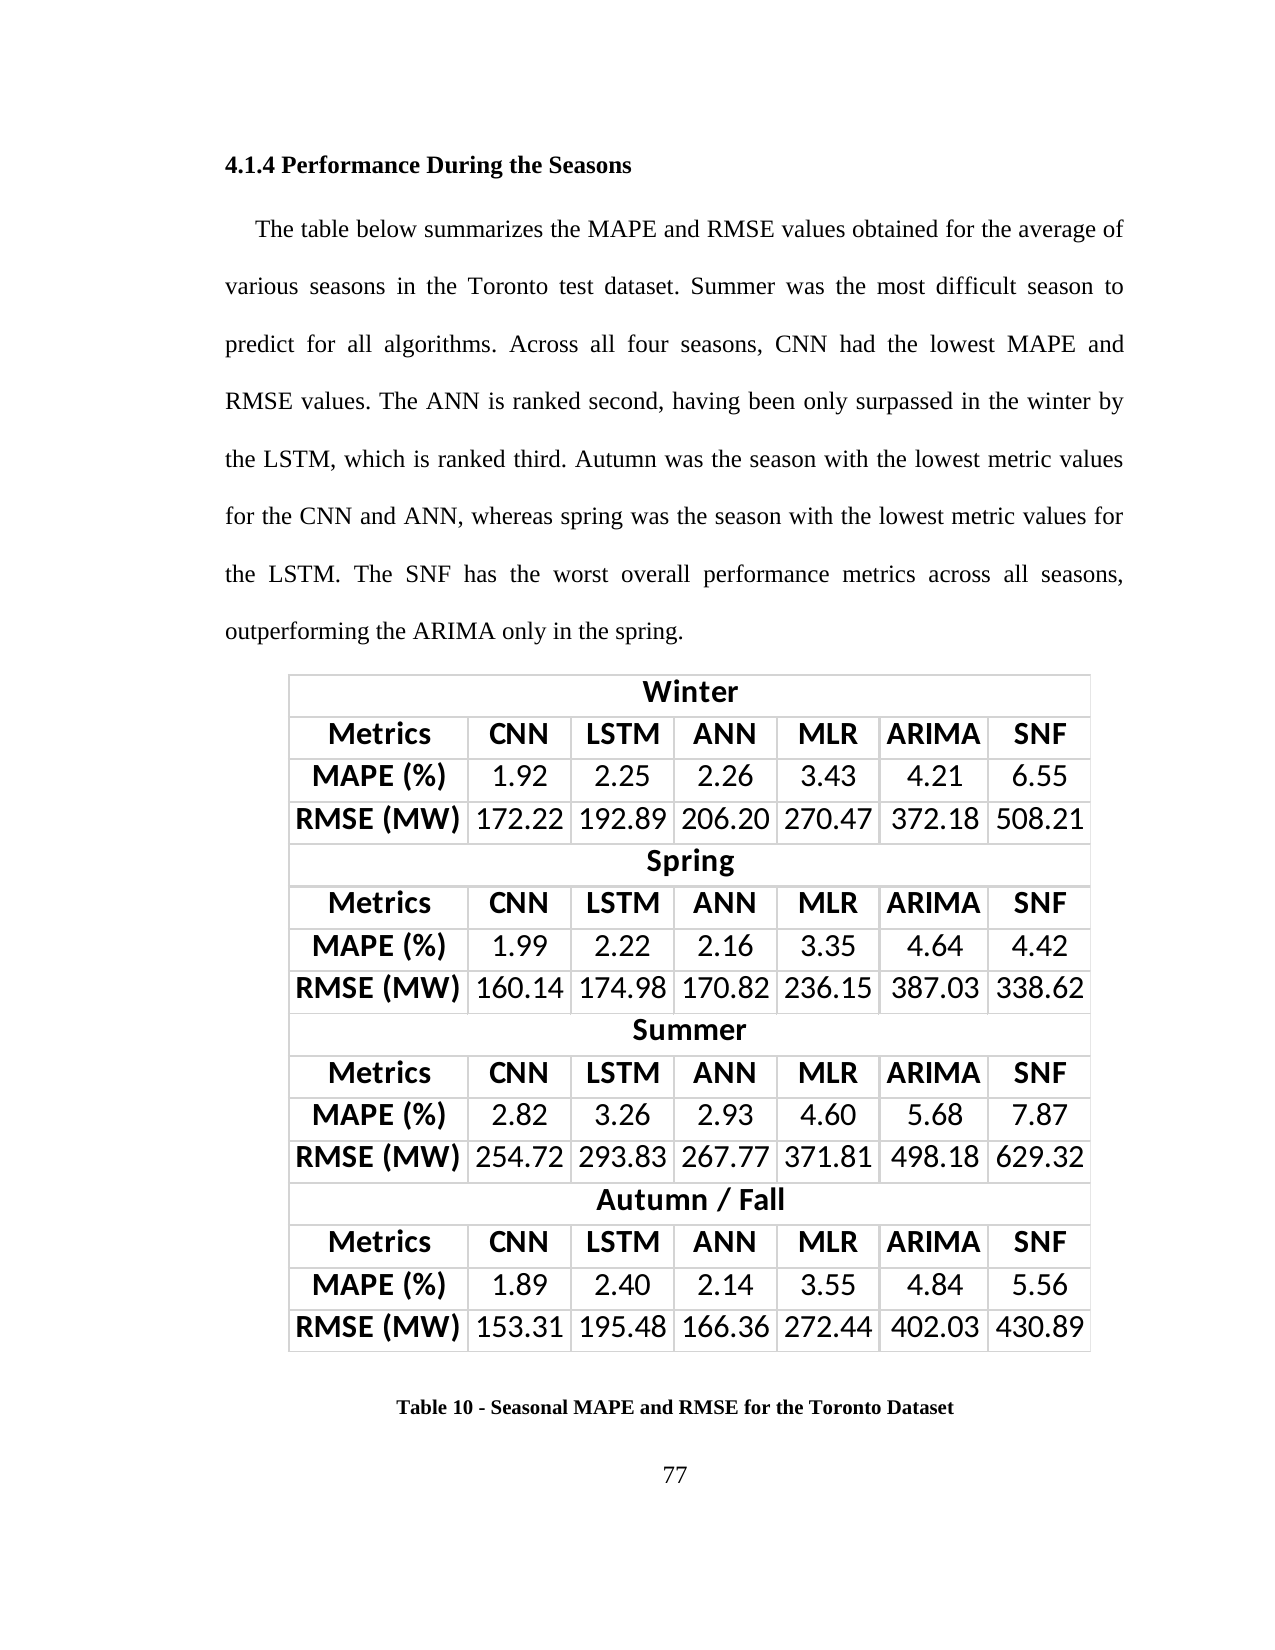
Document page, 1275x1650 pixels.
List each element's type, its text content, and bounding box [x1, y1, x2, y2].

subtitle 4.1.4 Performance During the Seasons [225, 150, 1125, 179]
text The table below summarizes the MAPE and RMSE values obtained for the average of various seasons in the Toronto test dataset. Summer was the most difficult season to predict for all algorithms. Across all four seasons, CNN had the lowest MAPE and RMSE values. The ANN is ranked second, having been only surpassed in the winter by the LSTM, which is ranked third. Autumn was the season with the lowest metric values for the CNN and ANN, whereas spring was the season with the lowest metric values for the LSTM. The SNF has the worst overall performance metrics across all seasons, outperforming the ARIMA only in the spring. [225, 214, 1125, 645]
text Table 10 - Seasonal MAPE and RMSE for the Toronto Dataset [225, 1395, 1125, 1419]
